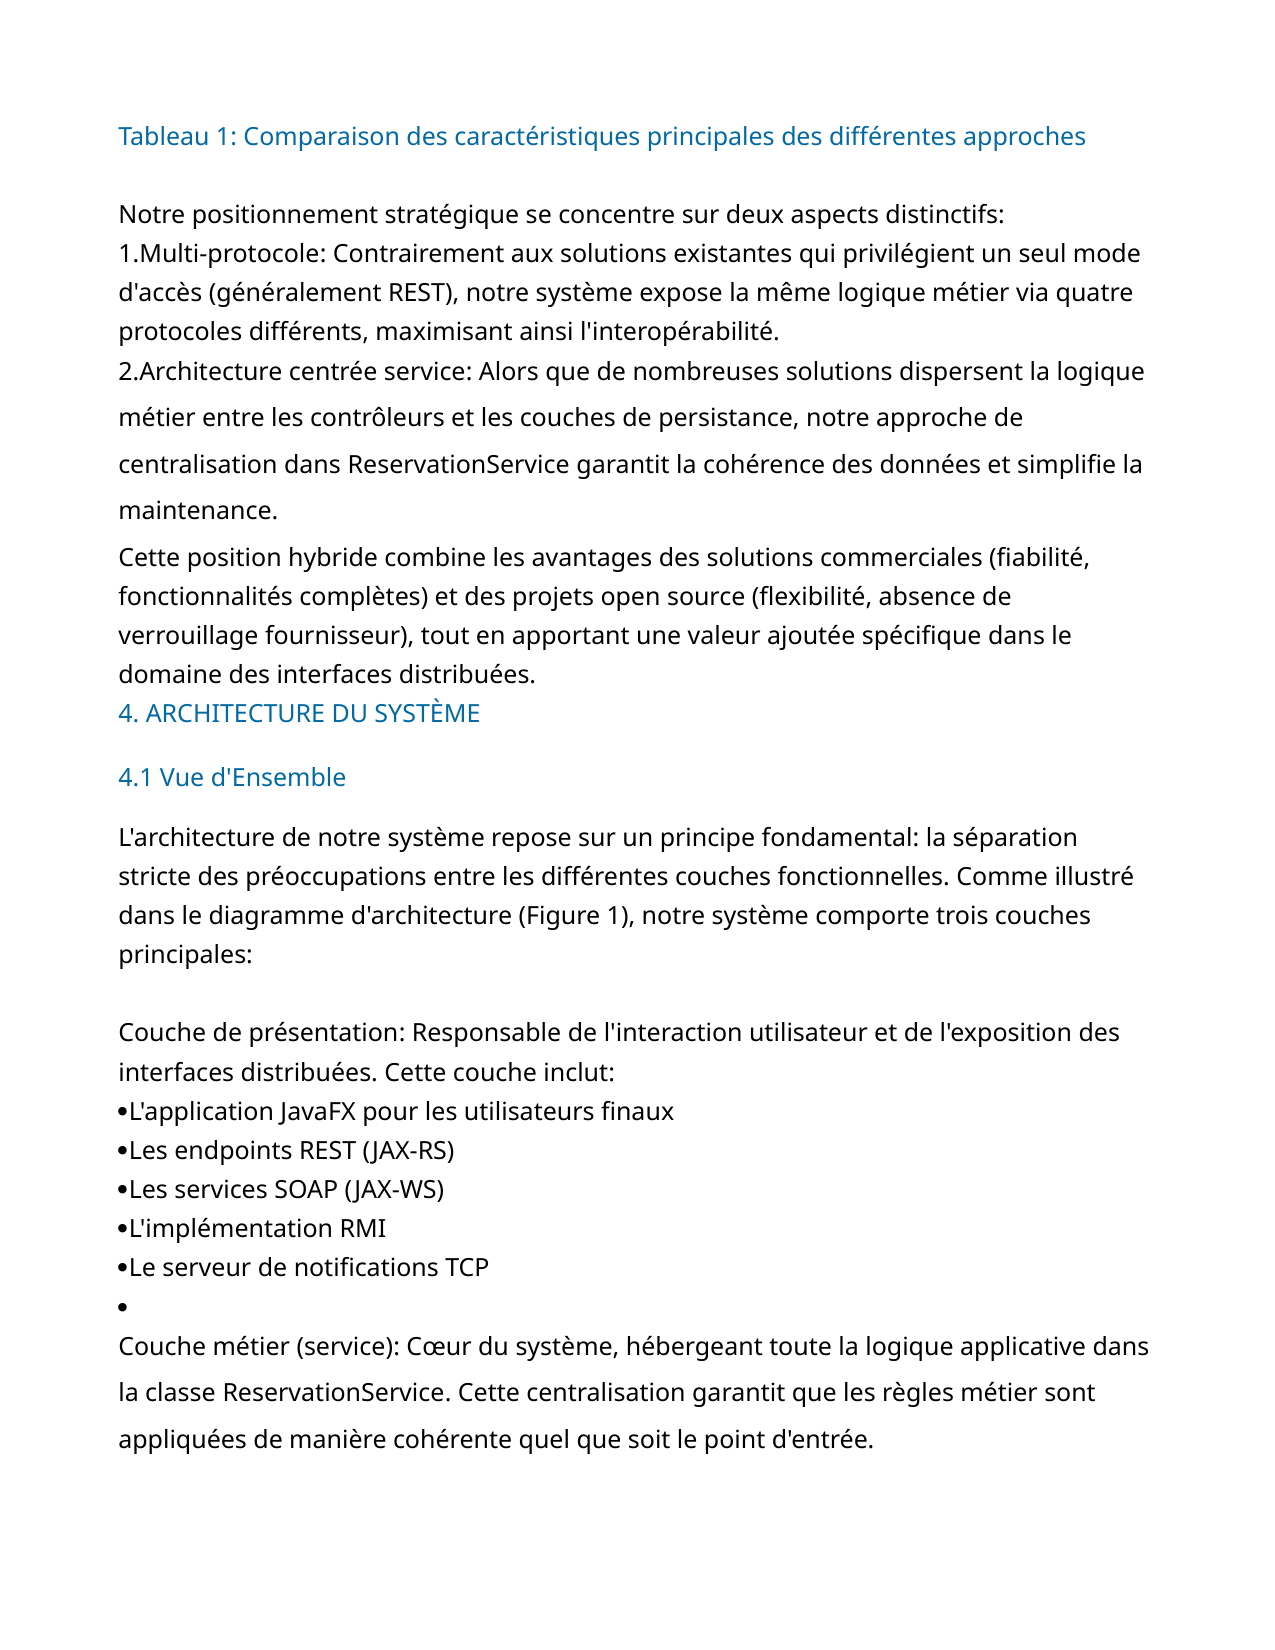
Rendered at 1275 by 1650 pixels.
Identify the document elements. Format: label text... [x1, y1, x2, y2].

text Couche de présentation: Responsable de l'interaction utilisateur et de l'exposition des interfaces distribuées. Cette couche inclut: [118, 1015, 1157, 1088]
list Architecture centrée service: Alors que de nombreuses solutions dispersent la logique métier entre les contrôleurs et les couches de persistance, notre approche de centralisation dans ReservationService garantit la cohérence des données et simplifie la maintenance. [118, 353, 1157, 527]
text L'architecture de notre système repose sur un principe fondamental: la séparation stricte des préoccupations entre les différentes couches fonctionnelles. Comme illustré dans le diagramme d'architecture (Figure 1), notre système comporte trois couches principales: [118, 819, 1157, 971]
list Les services SOAP (JAX-WS) [118, 1172, 1157, 1206]
text Couche métier (service): Cœur du système, hébergeant toute la logique applicative dans la classe ReservationService. Cette centralisation garantit que les règles métier sont appliquées de manière cohérente quel que soit le point d'entrée. [118, 1328, 1157, 1456]
text Tableau 1: Comparaison des caractéristiques principales des différentes approches [118, 118, 1157, 152]
list L'application JavaFX pour les utilisateurs finaux [118, 1093, 1157, 1127]
subtitle 4. ARCHITECTURE DU SYSTÈME [118, 696, 1157, 730]
text Notre positionnement stratégique se concentre sur deux aspects distinctifs: [118, 196, 1157, 231]
list Multi-protocole: Contrairement aux solutions existantes qui privilégient un seul mode d'accès (généralement REST), notre système expose la même logique métier via quatre protocoles différents, maximisant ainsi l'interopérabilité. [118, 236, 1157, 348]
text Cette position hybride combine les avantages des solutions commerciales (fiabilité, fonctionnalités complètes) et des projets open source (flexibilité, absence de verrouillage fournisseur), tout en apportant une valeur ajoutée spécifique dans le domaine des interfaces distribuées. [118, 539, 1157, 691]
list Le serveur de notifications TCP [118, 1250, 1157, 1284]
subtitle 4.1 Vue d'Ensemble [118, 760, 1157, 794]
list Les endpoints REST (JAX-RS) [118, 1133, 1157, 1167]
list L'implémentation RMI [118, 1211, 1157, 1245]
